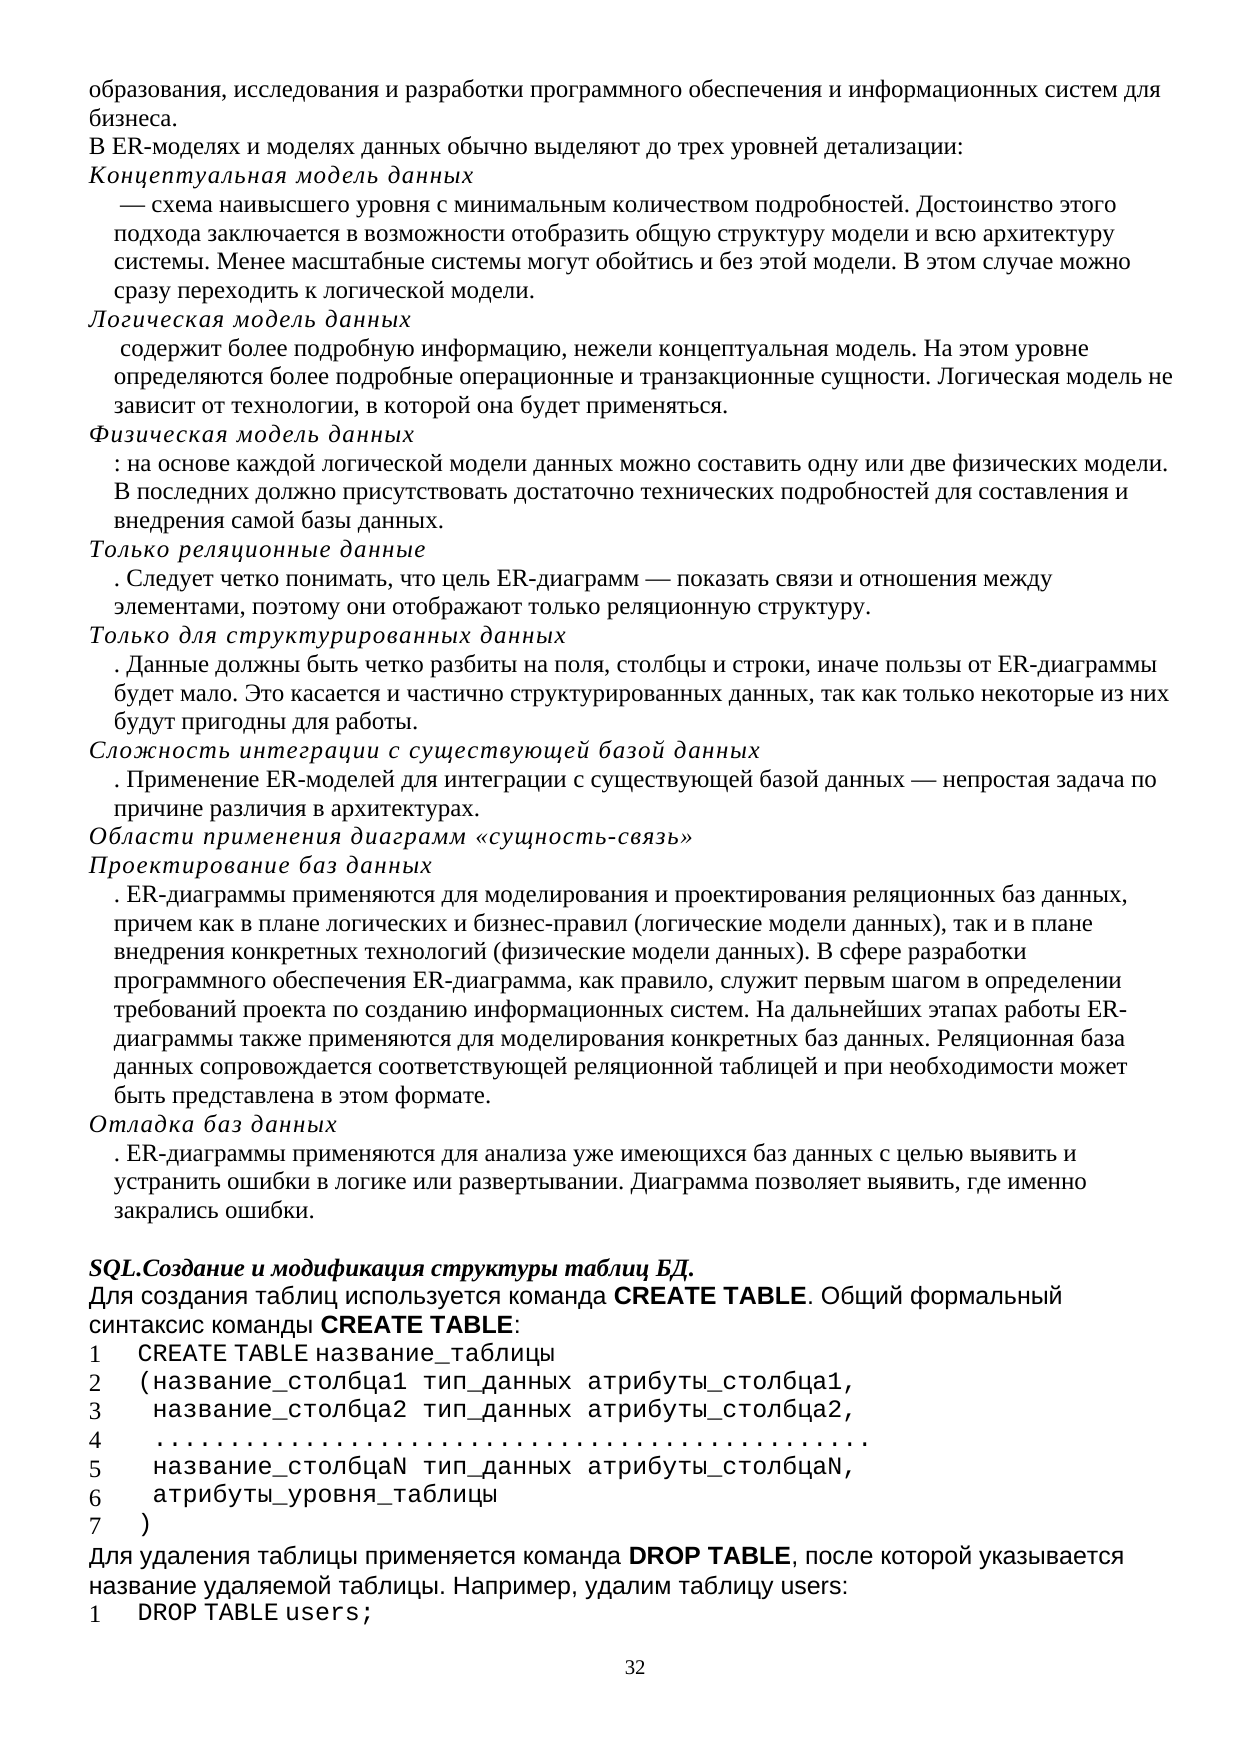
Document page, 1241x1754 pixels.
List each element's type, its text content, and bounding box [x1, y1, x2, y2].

text содержит более подробную информацию, нежели концептуальная модель. На этом уровне определяются более подробные операционные и транзакционные сущности. Логическая модель не зависит от технологии, в которой она будет применяться. [114, 333, 1181, 419]
subtitle Только для структурированных данных [89, 620, 1181, 649]
subtitle Области применения диаграмм «сущность-связь» [89, 821, 1181, 850]
subtitle Физическая модель данных [89, 419, 1181, 448]
text Для создания таблиц используется команда CREATE TABLE. Общий формальный синтаксис команды CREATE TABLE: [89, 1281, 1181, 1339]
text . Применение ER-моделей для интеграции с существующей базой данных — непростая задача по причине различия в архитектурах. [114, 764, 1181, 821]
subtitle Только реляционные данные [89, 534, 1181, 563]
subtitle SQL.Создание и модификация структуры таблиц БД. [89, 1253, 1181, 1281]
text В ER-моделях и моделях данных обычно выделяют до трех уровней детализации: [89, 131, 1181, 160]
text . ER-диаграммы применяются для анализа уже имеющихся баз данных с целью выявить и устранить ошибки в логике или развертывании. Диаграмма позволяет выявить, где именно закрались ошибки. [114, 1138, 1181, 1224]
subtitle Концептуальная модель данных [89, 160, 1181, 189]
subtitle Проектирование баз данных [89, 850, 1181, 879]
subtitle Логическая модель данных [89, 304, 1181, 333]
text . ER-диаграммы применяются для моделирования и проектирования реляционных баз данных, причем как в плане логических и бизнес-правил (логические модели данных), так и в плане внедрения конкретных технологий (физические модели данных). В сфере разработки программного обеспечения ER-диаграмма, как правило, служит первым шагом в определении требований проекта по созданию информационных систем. На дальнейших этапах работы ER-диаграммы также применяются для моделирования конкретных баз данных. Реляционная база данных сопровождается соответствующей реляционной таблицей и при необходимости может быть представлена в этом формате. [114, 879, 1181, 1109]
text Для удаления таблицы применяется команда DROP TABLE, после которой указывается название удаляемой таблицы. Например, удалим таблицу users: [89, 1540, 1181, 1599]
text : на основе каждой логической модели данных можно составить одну или две физических модели. В последних должно присутствовать достаточно технических подробностей для составления и внедрения самой базы данных. [114, 448, 1181, 534]
text . Следует четко понимать, что цель ER-диаграмм — показать связи и отношения между элементами, поэтому они отображают только реляционную структуру. [114, 563, 1181, 620]
subtitle Отладка баз данных [89, 1109, 1181, 1138]
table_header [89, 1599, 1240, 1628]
text — схема наивысшего уровня с минимальным количеством подробностей. Достоинство этого подхода заключается в возможности отобразить общую структуру модели и всю архитектуру системы. Менее масштабные системы могут обойтись и без этой модели. В этом случае можно сразу переходить к логической модели. [114, 189, 1181, 304]
subtitle Сложность интеграции с существующей базой данных [89, 735, 1181, 764]
text . Данные должны быть четко разбиты на поля, столбцы и строки, иначе пользы от ER-диаграммы будет мало. Это касается и частично структурированных данных, так как только некоторые из них будут пригодны для работы. [114, 649, 1181, 735]
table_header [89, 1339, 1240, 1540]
